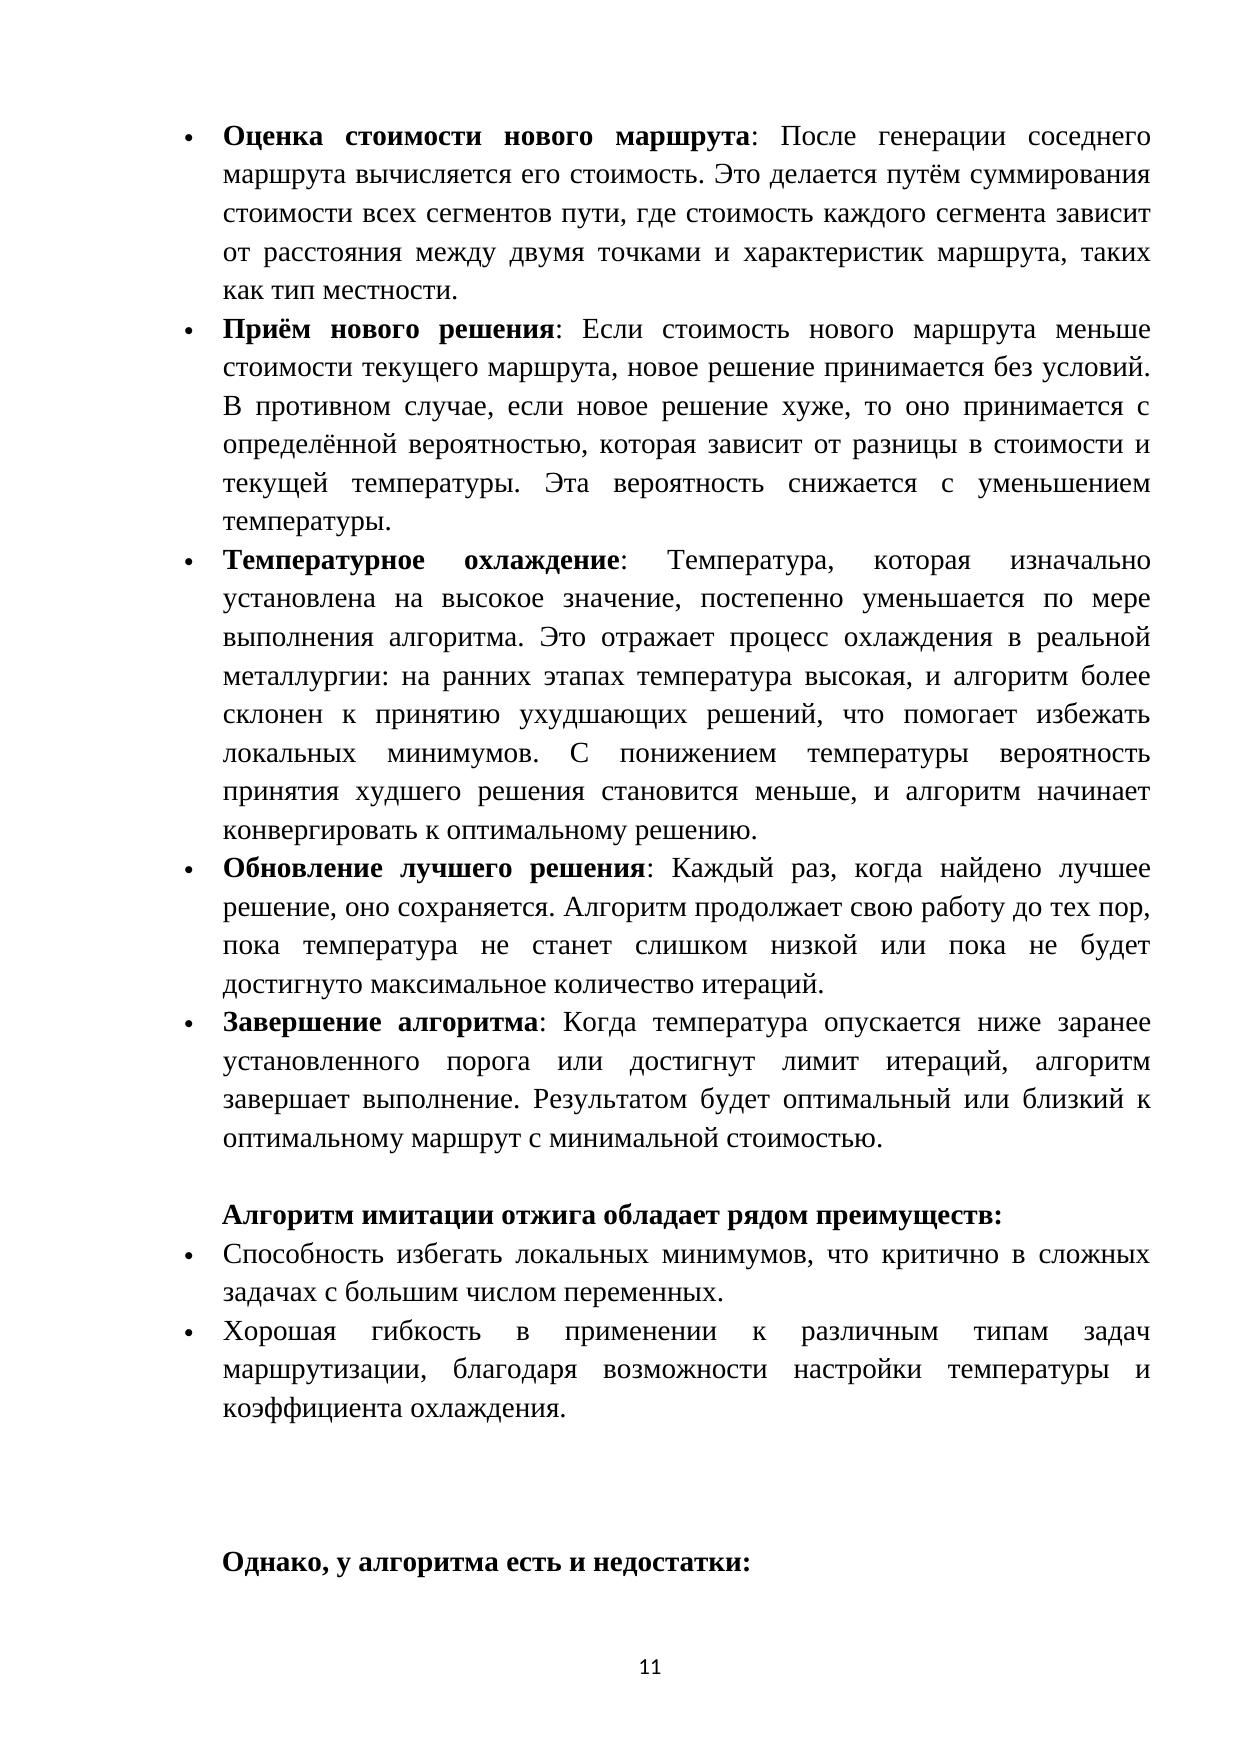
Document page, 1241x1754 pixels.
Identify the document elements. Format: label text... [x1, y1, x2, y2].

list Хорошая гибкость в применении к различным типам задач маршрутизации, благодаря возможности настройки температуры и коэффициента охлаждения. [185, 1313, 1152, 1423]
text Однако, у алгоритма есть и недостатки: [148, 1544, 1152, 1578]
list Приём нового решения: Если стоимость нового маршрута меньше стоимости текущего маршрута, новое решение принимается без условий. В противном случае, если новое решение хуже, то оно принимается с определённой вероятностью, которая зависит от разницы в стоимости и текущей температуры. Эта вероятность снижается с уменьшением температуры. [185, 311, 1152, 537]
text Алгоритм имитации отжига обладает рядом преимуществ: [148, 1197, 1152, 1231]
list Температурное охлаждение: Температура, которая изначально установлена на высокое значение, постепенно уменьшается по мере выполнения алгоритма. Это отражает процесс охлаждения в реальной металлургии: на ранних этапах температура высокая, и алгоритм более склонен к принятию ухудшающих решений, что помогает избежать локальных минимумов. С понижением температуры вероятность принятия худшего решения становится меньше, и алгоритм начинает конвергировать к оптимальному решению. [185, 542, 1152, 845]
list Завершение алгоритма: Когда температура опускается ниже заранее установленного порога или достигнут лимит итераций, алгоритм завершает выполнение. Результатом будет оптимальный или близкий к оптимальному маршрут с минимальной стоимостью. [185, 1004, 1152, 1154]
list Способность избегать локальных минимумов, что критично в сложных задачах с большим числом переменных. [185, 1236, 1152, 1308]
list Обновление лучшего решения: Каждый раз, когда найдено лучшее решение, оно сохраняется. Алгоритм продолжает свою работу до тех пор, пока температура не станет слишком низкой или пока не будет достигнуто максимальное количество итераций. [185, 850, 1152, 999]
list Оценка стоимости нового маршрута: После генерации соседнего маршрута вычисляется его стоимость. Это делается путём суммирования стоимости всех сегментов пути, где стоимость каждого сегмента зависит от расстояния между двумя точками и характеристик маршрута, таких как тип местности. [185, 118, 1152, 306]
